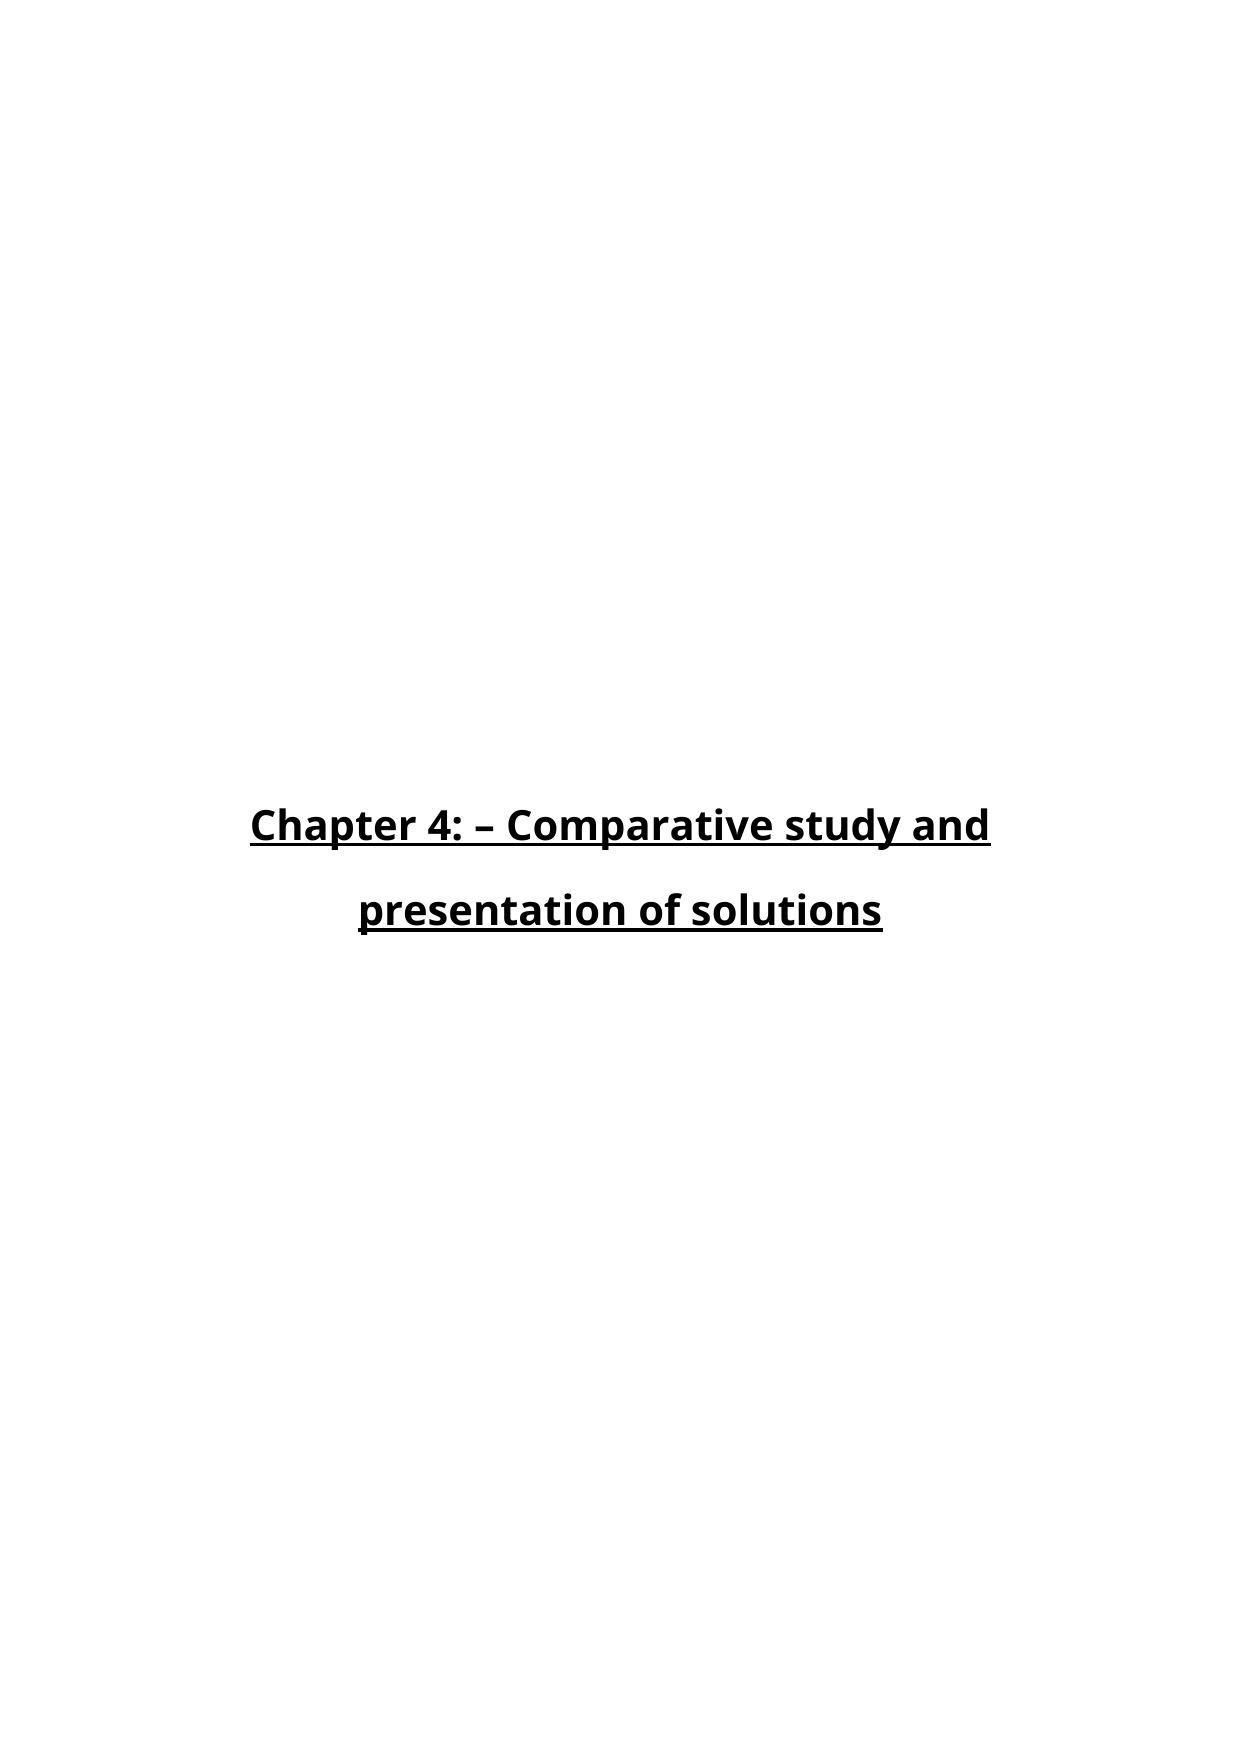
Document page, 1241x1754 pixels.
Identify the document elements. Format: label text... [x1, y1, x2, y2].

subtitle Chapter 4: – Comparative study and presentation of solutions [148, 795, 1092, 937]
